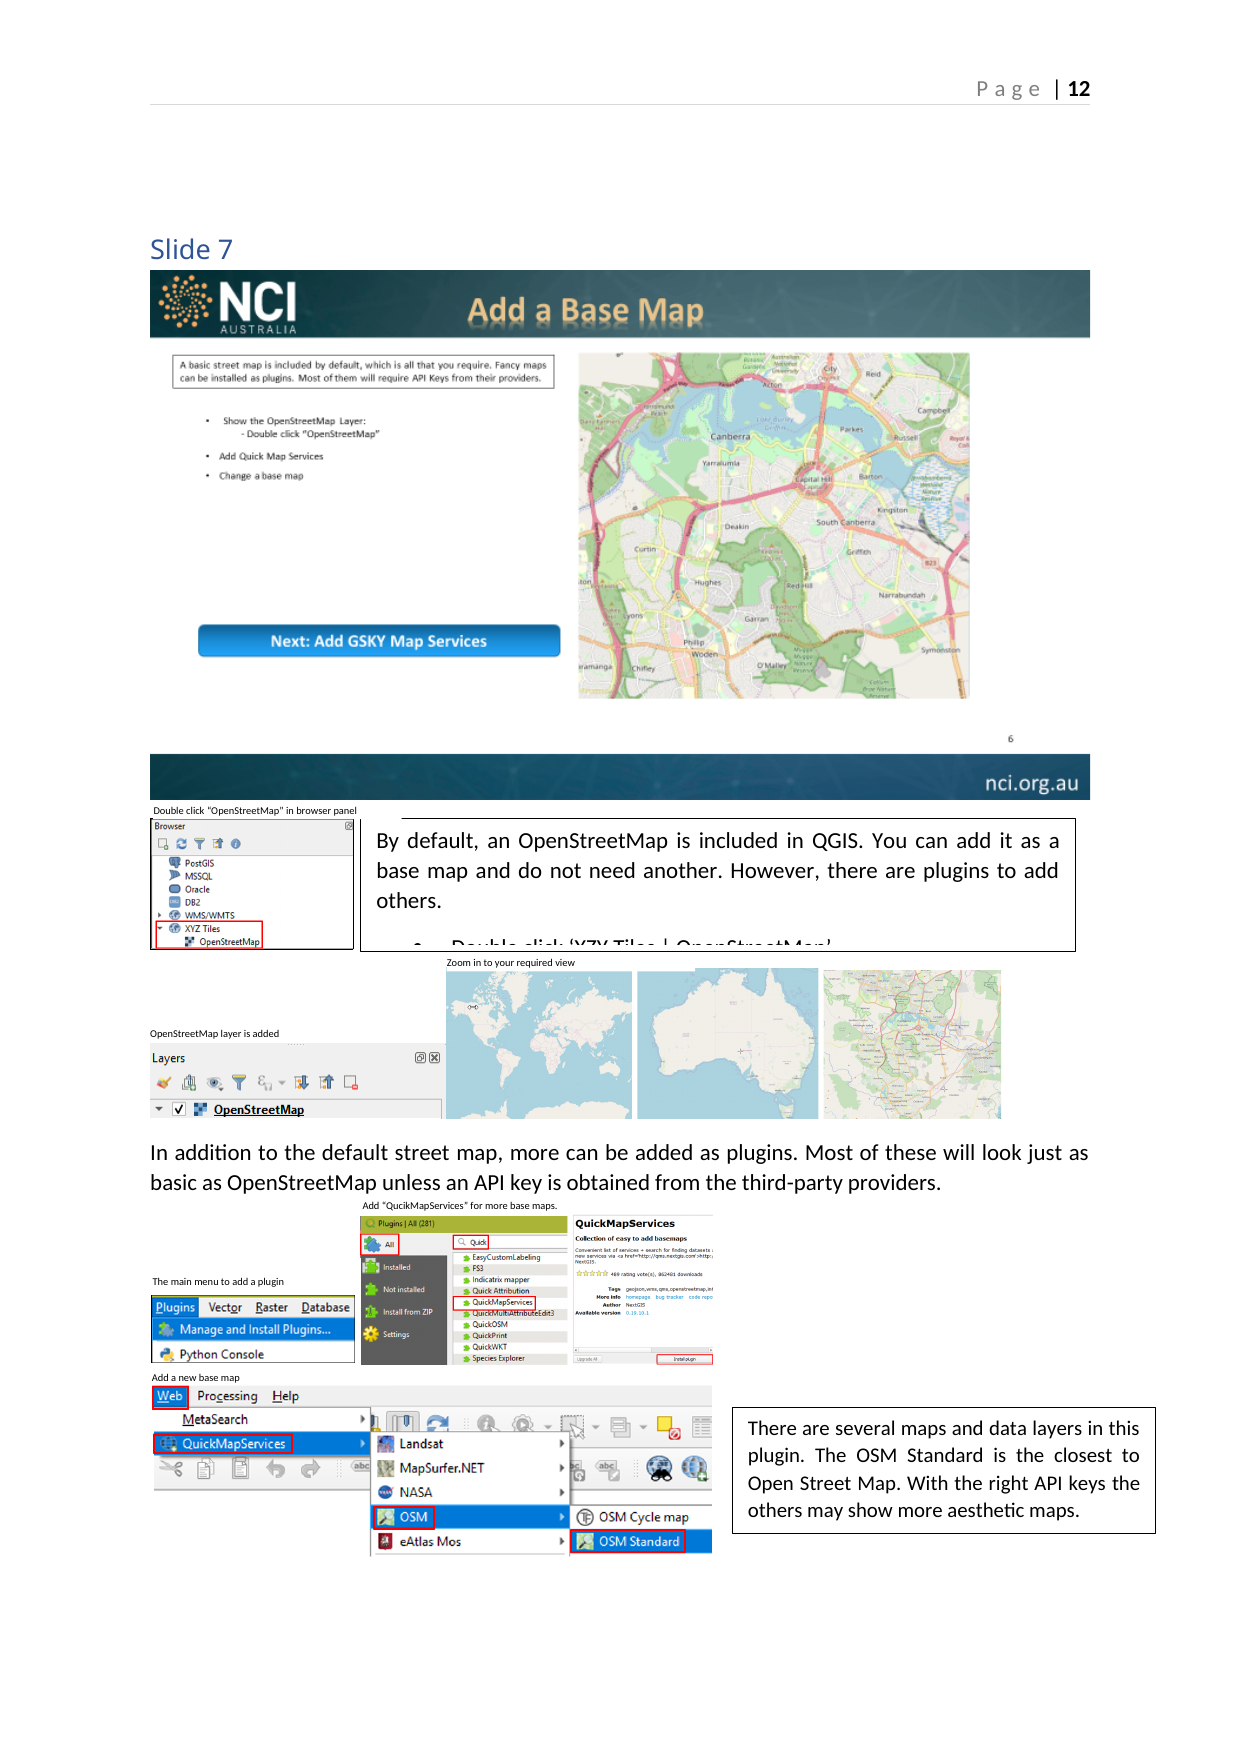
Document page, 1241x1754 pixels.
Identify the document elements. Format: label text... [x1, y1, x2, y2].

picture [150, 972, 632, 1119]
picture [360, 1216, 568, 1365]
picture [150, 1293, 355, 1365]
picture [823, 970, 1002, 1119]
text In addition to the default street map, more can be added as plugins. Most of these will look just as basic as OpenStreetMap unless an API key is obtained from the third-party providers. [150, 1138, 1090, 1196]
picture [637, 968, 819, 1119]
picture [572, 1214, 713, 1365]
subtitle Slide 7 [150, 231, 1090, 268]
picture [150, 270, 1091, 800]
picture [150, 1383, 714, 1557]
picture [151, 819, 353, 949]
